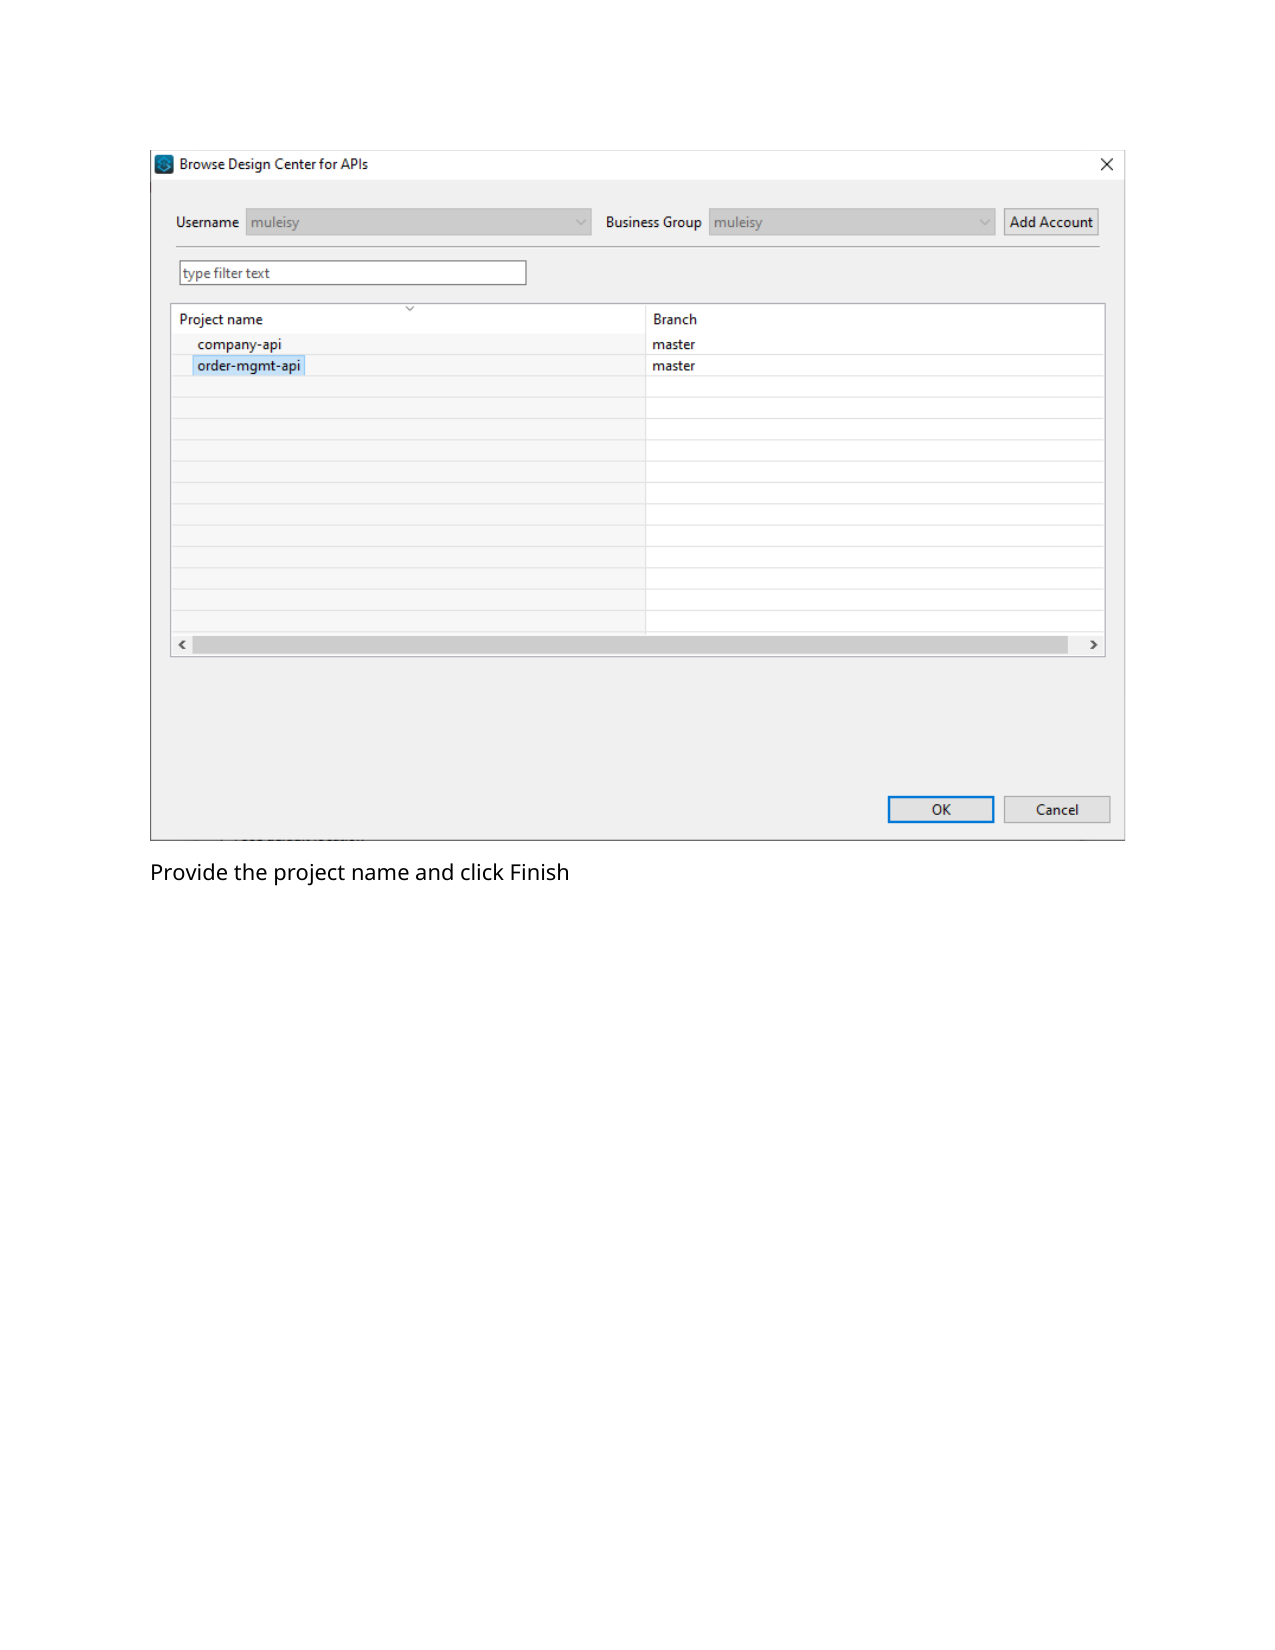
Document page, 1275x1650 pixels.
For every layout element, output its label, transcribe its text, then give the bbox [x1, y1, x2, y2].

picture [150, 150, 1125, 841]
text Provide the project name and click Finish [150, 857, 1125, 886]
